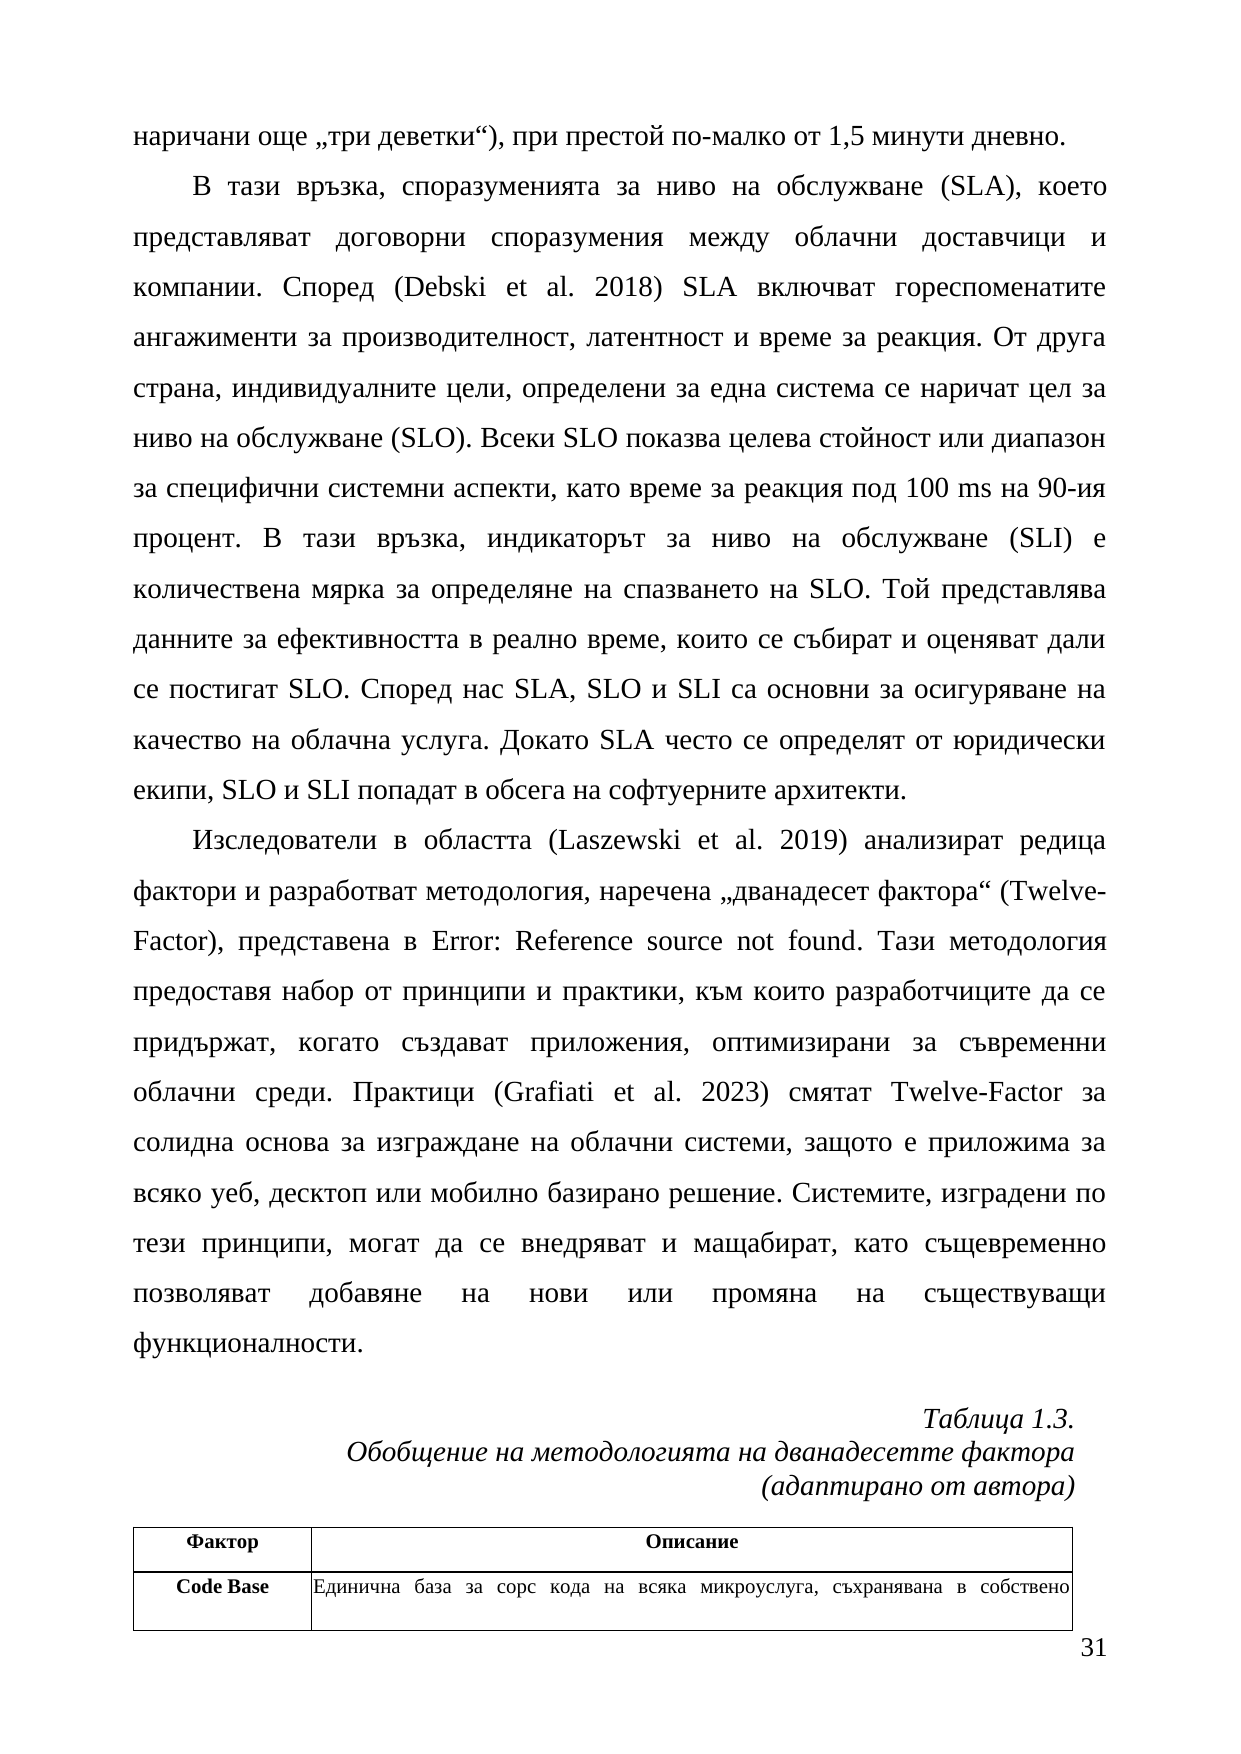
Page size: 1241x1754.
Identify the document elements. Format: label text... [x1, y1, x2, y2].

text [133, 118, 1107, 152]
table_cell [312, 1573, 1072, 1630]
table_cell Code Base [134, 1573, 311, 1630]
table_header Описание [312, 1528, 1072, 1571]
table_header Фактор [134, 1528, 311, 1571]
title Таблица 1.3. Обобщение на методологията на дванадесетте фактора (адаптирано от автора) [192, 1401, 1078, 1502]
text В тази връзка, споразуменията за ниво на обслужване (SLA), което представляват договорни споразумения между облачни доставчици и компании. Според (Debski et al. 2018) SLA включват гореспоменатите ангажименти за производителност, латентност и време за реакция. От друга страна, индивидуалните цели, определени за една система се наричат цел за ниво на обслужване (SLO). Всеки SLO показва целева стойност или диапазон за специфични системни аспекти, като време за реакция под 100 ms на 90-ия процент. В тази връзка, индикаторът за ниво на обслужване (SLI) е количествена мярка за определяне на спазването на SLO. Той представлява данните за ефективността в реално време, които се събират и оценяват дали се постигат SLO. Според нас SLA, SLO и SLI са основни за осигуряване на качество на облачна услуга. Докато SLA често се определят от юридически екипи, SLO и SLI попадат в обсега на софтуерните архитекти. [133, 168, 1107, 806]
